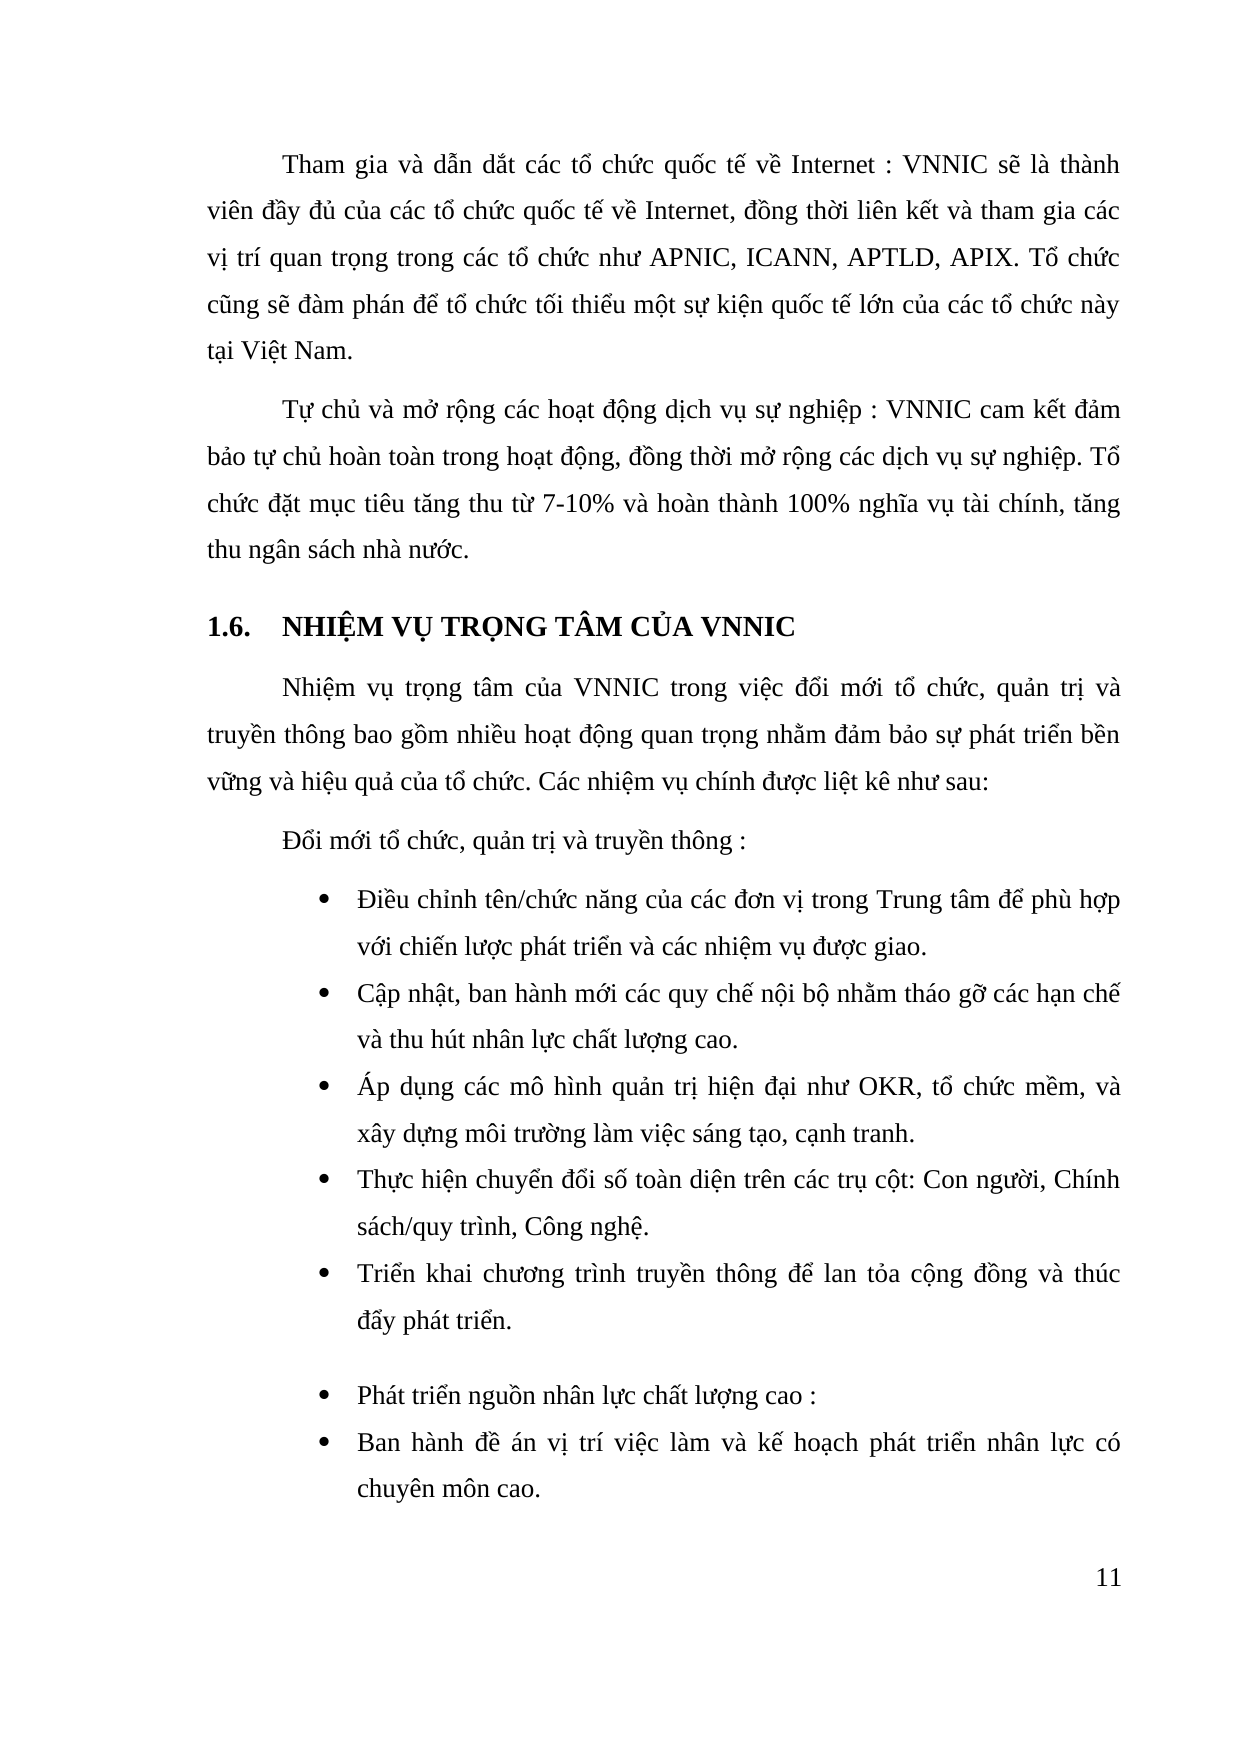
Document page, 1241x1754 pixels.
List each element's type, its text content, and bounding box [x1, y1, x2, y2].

subtitle Nhiệm vụ trọng tâm của VNNIC [207, 609, 1122, 642]
list Thực hiện chuyển đổi số toàn diện trên các trụ cột: Con người, Chính sách/quy trình, Công nghệ. [319, 1163, 1122, 1241]
list Ban hành đề án vị trí việc làm và kế hoạch phát triển nhân lực có chuyên môn cao. [319, 1426, 1122, 1504]
list Phát triển nguồn nhân lực chất lượng cao : [319, 1379, 1122, 1410]
list Điều chỉnh tên/chức năng của các đơn vị trong Trung tâm để phù hợp với chiến lược phát triển và các nhiệm vụ được giao. [319, 883, 1122, 961]
text Tự chủ và mở rộng các hoạt động dịch vụ sự nghiệp : VNNIC cam kết đảm bảo tự chủ hoàn toàn trong hoạt động, đồng thời mở rộng các dịch vụ sự nghiệp. Tổ chức đặt mục tiêu tăng thu từ 7-10% và hoàn thành 100% nghĩa vụ tài chính, tăng thu ngân sách nhà nước. [207, 393, 1122, 565]
text Đổi mới tổ chức, quản trị và truyền thông : [207, 824, 1122, 855]
text Tham gia và dẫn dắt các tổ chức quốc tế về Internet : VNNIC sẽ là thành viên đầy đủ của các tổ chức quốc tế về Internet, đồng thời liên kết và tham gia các vị trí quan trọng trong các tổ chức như APNIC, ICANN, APTLD, APIX. Tổ chức cũng sẽ đàm phán để tổ chức tối thiểu một sự kiện quốc tế lớn của các tổ chức này tại Việt Nam. [207, 148, 1122, 366]
list Áp dụng các mô hình quản trị hiện đại như OKR, tổ chức mềm, và xây dựng môi trường làm việc sáng tạo, cạnh tranh. [319, 1070, 1122, 1148]
text Nhiệm vụ trọng tâm của VNNIC trong việc đổi mới tổ chức, quản trị và truyền thông bao gồm nhiều hoạt động quan trọng nhằm đảm bảo sự phát triển bền vững và hiệu quả của tổ chức. Các nhiệm vụ chính được liệt kê như sau: [207, 672, 1122, 796]
list Triển khai chương trình truyền thông để lan tỏa cộng đồng và thúc đẩy phát triển. [319, 1257, 1122, 1335]
list Cập nhật, ban hành mới các quy chế nội bộ nhằm tháo gỡ các hạn chế và thu hút nhân lực chất lượng cao. [319, 977, 1122, 1054]
